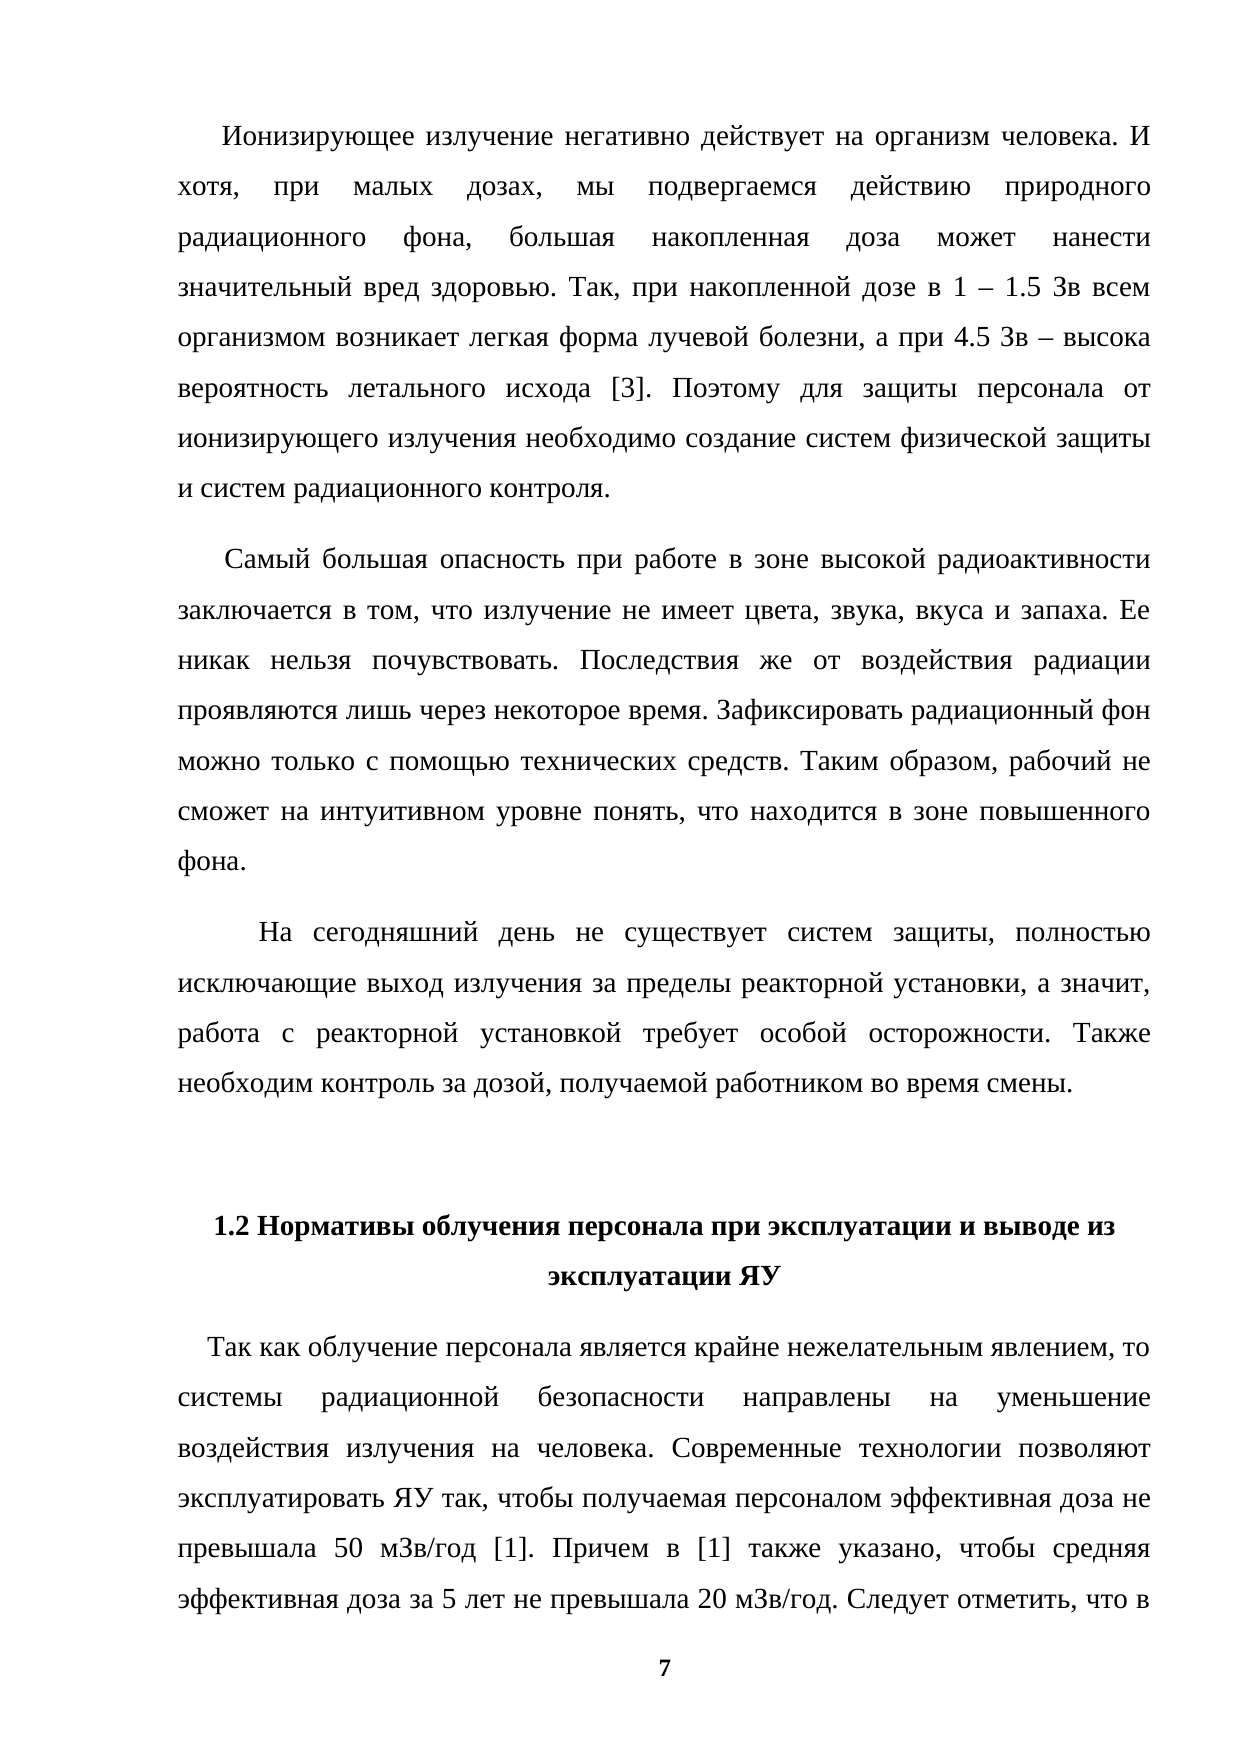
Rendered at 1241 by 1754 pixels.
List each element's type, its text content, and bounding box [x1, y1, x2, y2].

text На сегодняшний день не существует систем защиты, полностью исключающие выход излучения за пределы реакторной установки, а значит, работа с реакторной установкой требует особой осторожности. Также необходим контроль за дозой, получаемой работником во время смены. [177, 914, 1152, 1099]
text 1.2 Нормативы облучения персонала при эксплуатации и выводе из эксплуатации ЯУ [177, 1208, 1152, 1292]
text Самый большая опасность при работе в зоне высокой радиоактивности заключается в том, что излучение не имеет цвета, звука, вкуса и запаха. Ее никак нельзя почувствовать. Последствия же от воздействия радиации проявляются лишь через некоторое время. Зафиксировать радиационный фон можно только с помощью технических средств. Таким образом, рабочий не сможет на интуитивном уровне понять, что находится в зоне повышенного фона. [177, 541, 1152, 877]
text Ионизирующее излучение негативно действует на организм человека. И хотя, при малых дозах, мы подвергаемся действию природного радиационного фона, большая накопленная доза может нанести значительный вред здоровью. Так, при накопленной дозе в 1 – 1.5 Зв всем организмом возникает легкая форма лучевой болезни, а при 4.5 Зв – высока вероятность летального исхода [3]. Поэтому для защиты персонала от ионизирующего излучения необходимо создание систем физической защиты и систем радиационного контроля. [177, 118, 1152, 504]
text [177, 1329, 1152, 1614]
